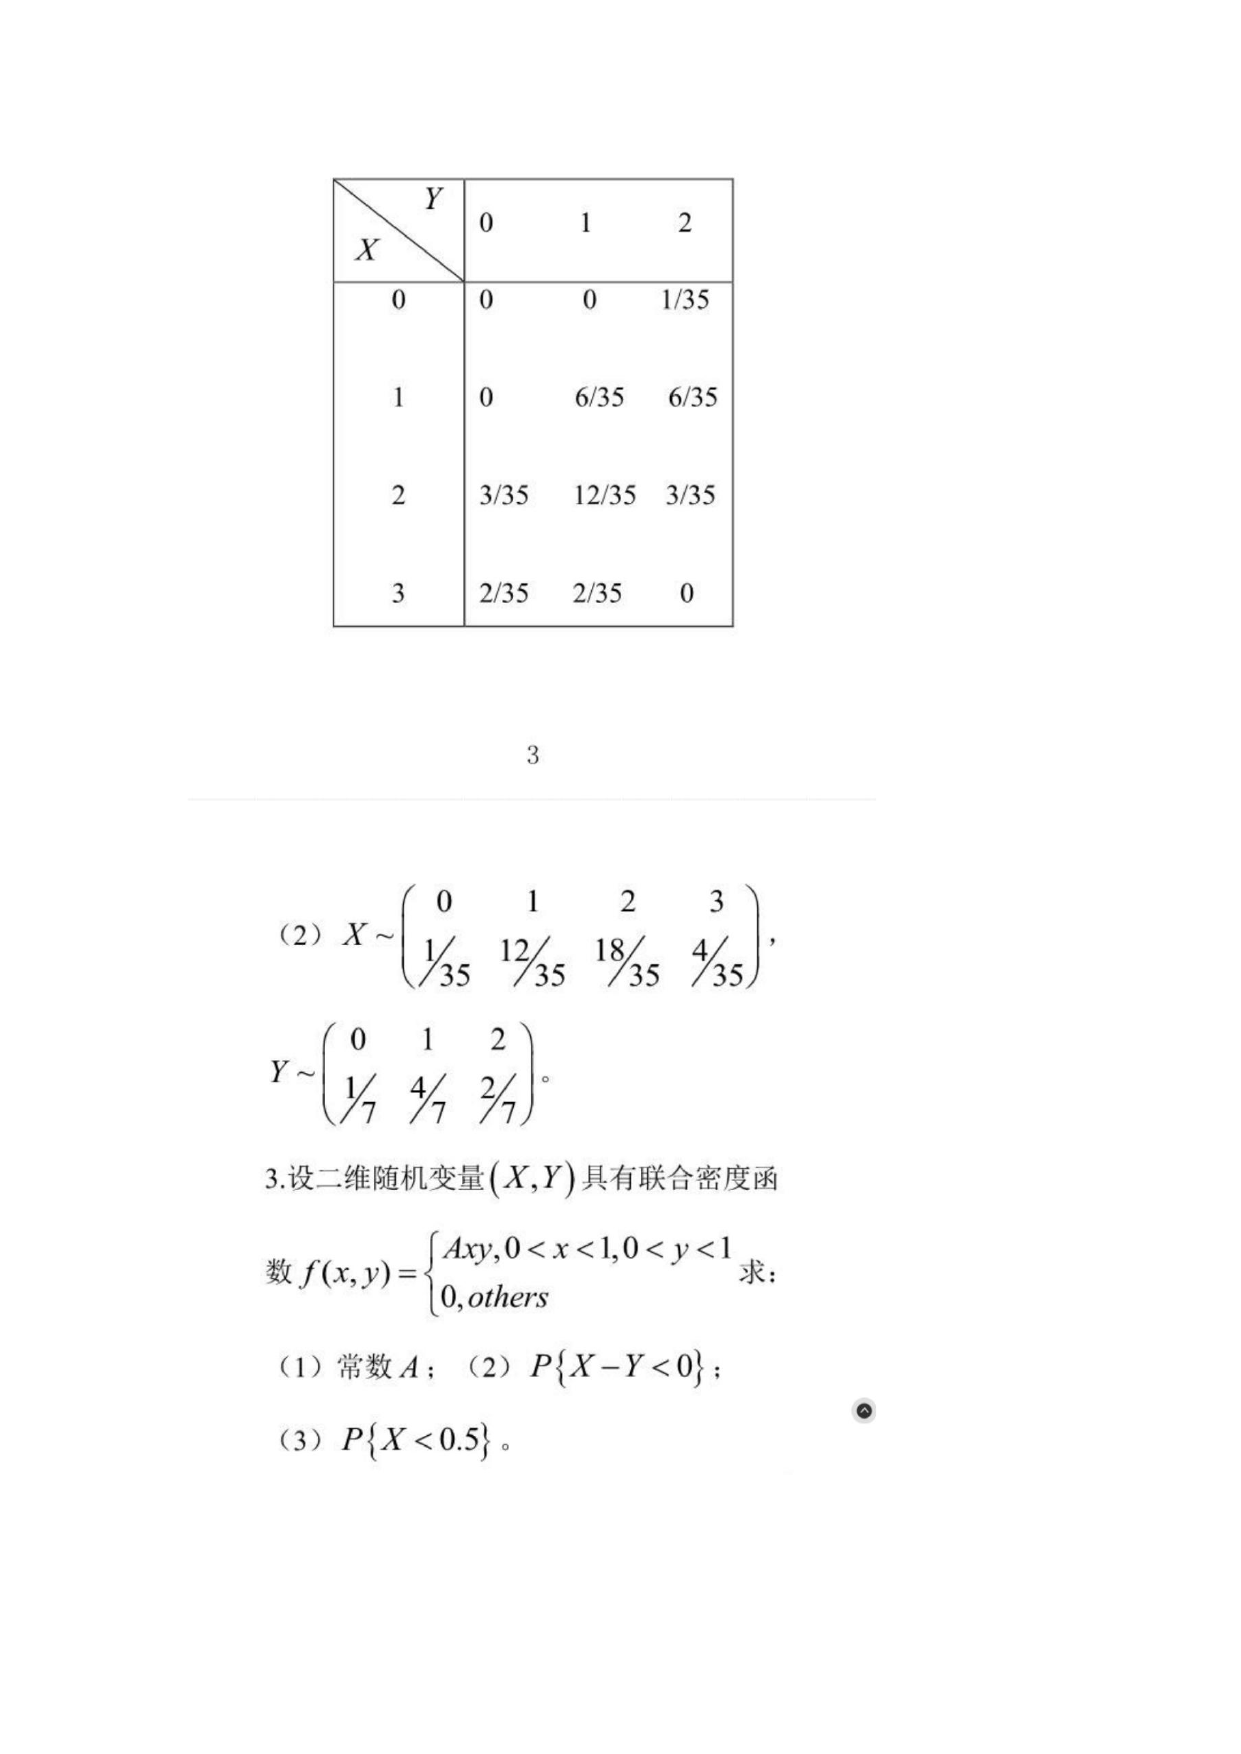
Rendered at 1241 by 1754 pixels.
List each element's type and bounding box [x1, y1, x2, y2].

picture [187, 162, 877, 1475]
